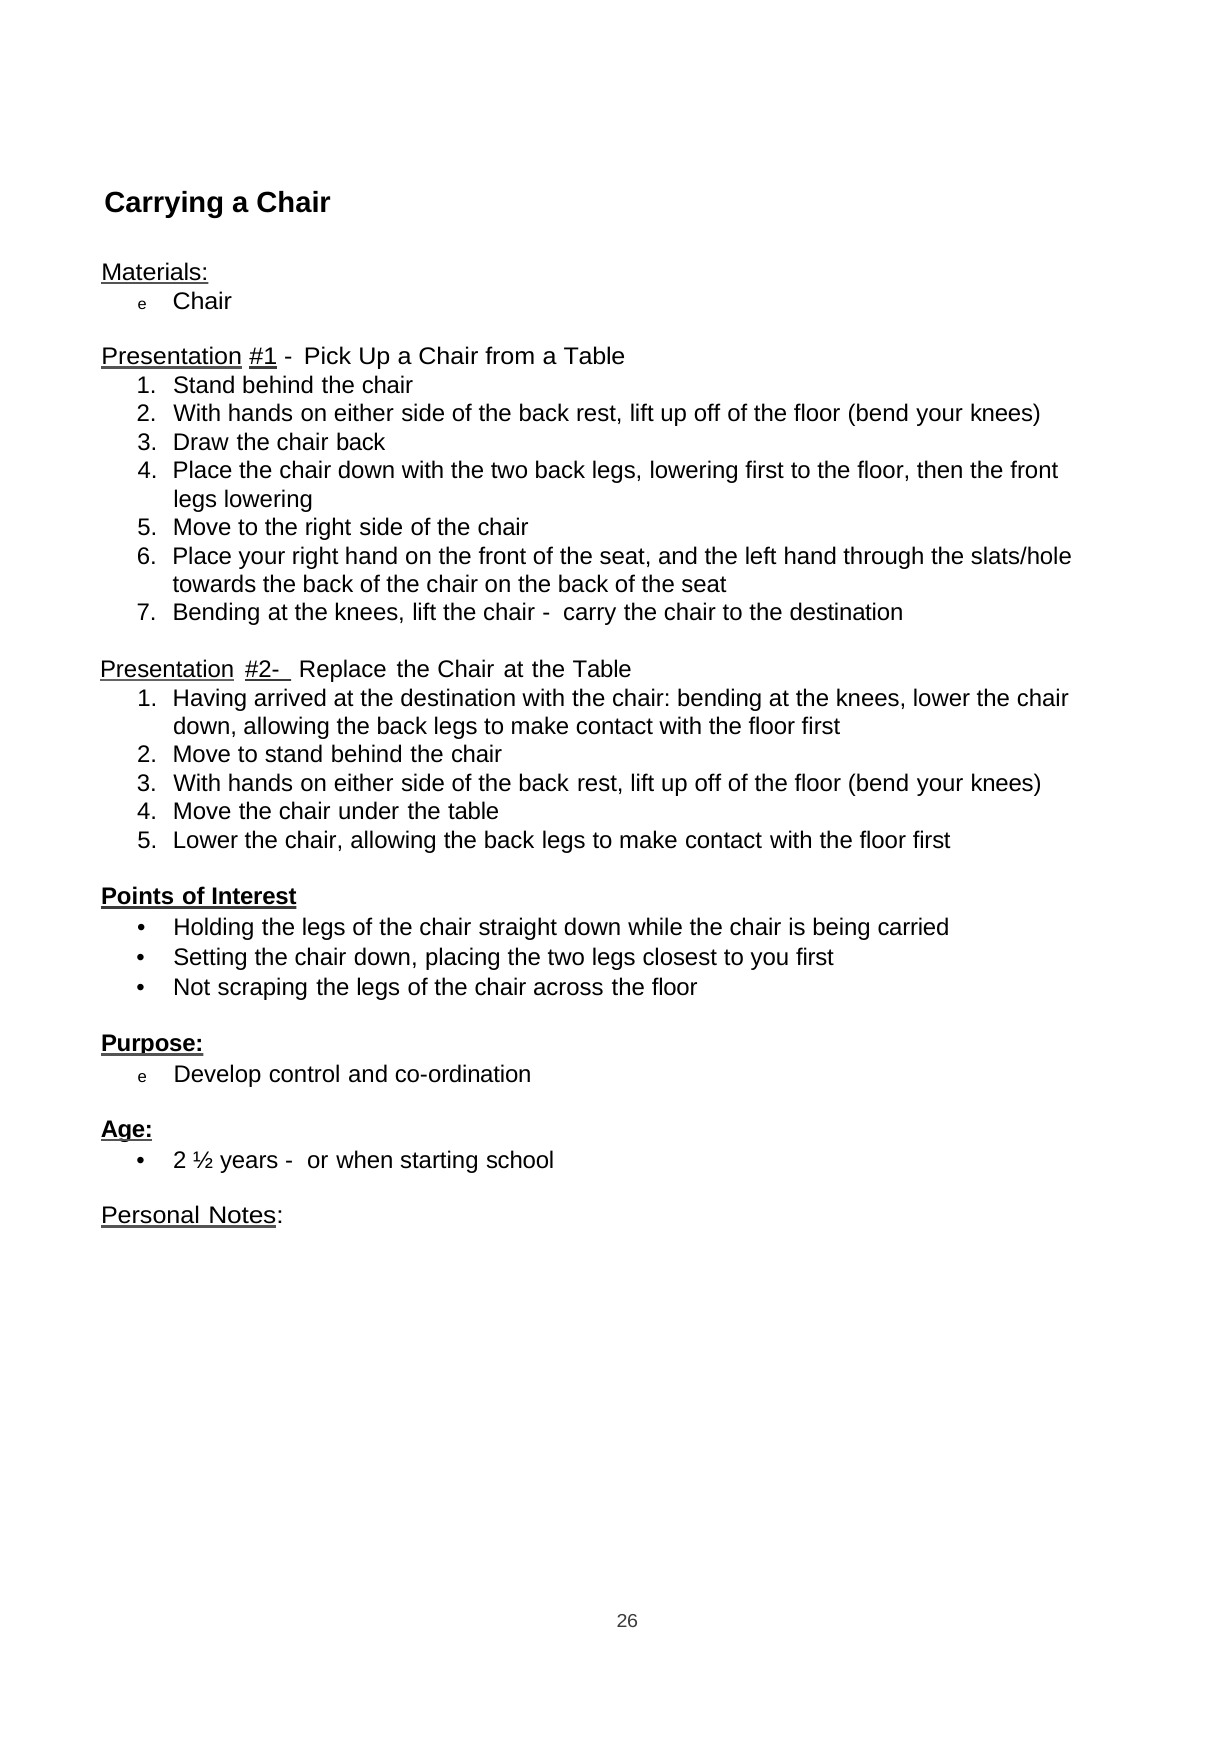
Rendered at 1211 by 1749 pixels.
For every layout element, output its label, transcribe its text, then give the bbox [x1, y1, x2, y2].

list Move the chair under the table [137, 797, 1089, 825]
list Draw the chair back [137, 428, 1089, 456]
list Bending at the knees, lift the chair - carry the chair to the destination [136, 599, 1089, 626]
list Not scraping the legs of the chair across the floor [136, 973, 1089, 1001]
list 2 ½ years - or when starting school [136, 1146, 1089, 1173]
list Place your right hand on the front of the seat, and the left hand through the slats/hole towards the back of the chair on the back of the seat [137, 542, 1079, 598]
subtitle Purpose: [101, 1029, 1089, 1057]
list With hands on either side of the back rest, lift up off of the floor (bend your knees) [136, 399, 1089, 426]
text Presentation #1 - Pick Up a Chair from a Table [101, 342, 1089, 370]
text Presentation #2- Replace the Chair at the Table [100, 655, 1089, 683]
list Place the chair down with the two back legs, lowering first to the floor, then the front legs lowering [137, 456, 1064, 513]
text Personal Notes: [101, 1201, 1089, 1228]
list Setting the chair down, placing the two legs closest to you first [136, 943, 1089, 971]
subtitle Points of Interest [101, 882, 1089, 910]
list Stand behind the chair [136, 371, 1089, 399]
list Having arrived at the destination with the chair: bending at the knees, lower the chair down, allowing the back legs to make contact with the floor first [137, 683, 1075, 739]
text e Chair [137, 287, 1089, 314]
list Move to the right side of the chair [137, 514, 1089, 541]
text Carrying a Chair [104, 185, 1089, 219]
list Lower the chair, allowing the back legs to make contact with the floor first [137, 826, 1089, 853]
text e Develop control and co-ordination [137, 1060, 1089, 1088]
list With hands on either side of the back rest, lift up off of the floor (bend your knees) [137, 768, 1089, 796]
subtitle Age: [101, 1115, 1089, 1142]
list Move to stand behind the chair [137, 740, 1089, 767]
text Materials: [101, 258, 1089, 285]
list Holding the legs of the chair straight down while the chair is being carried [137, 913, 1089, 940]
